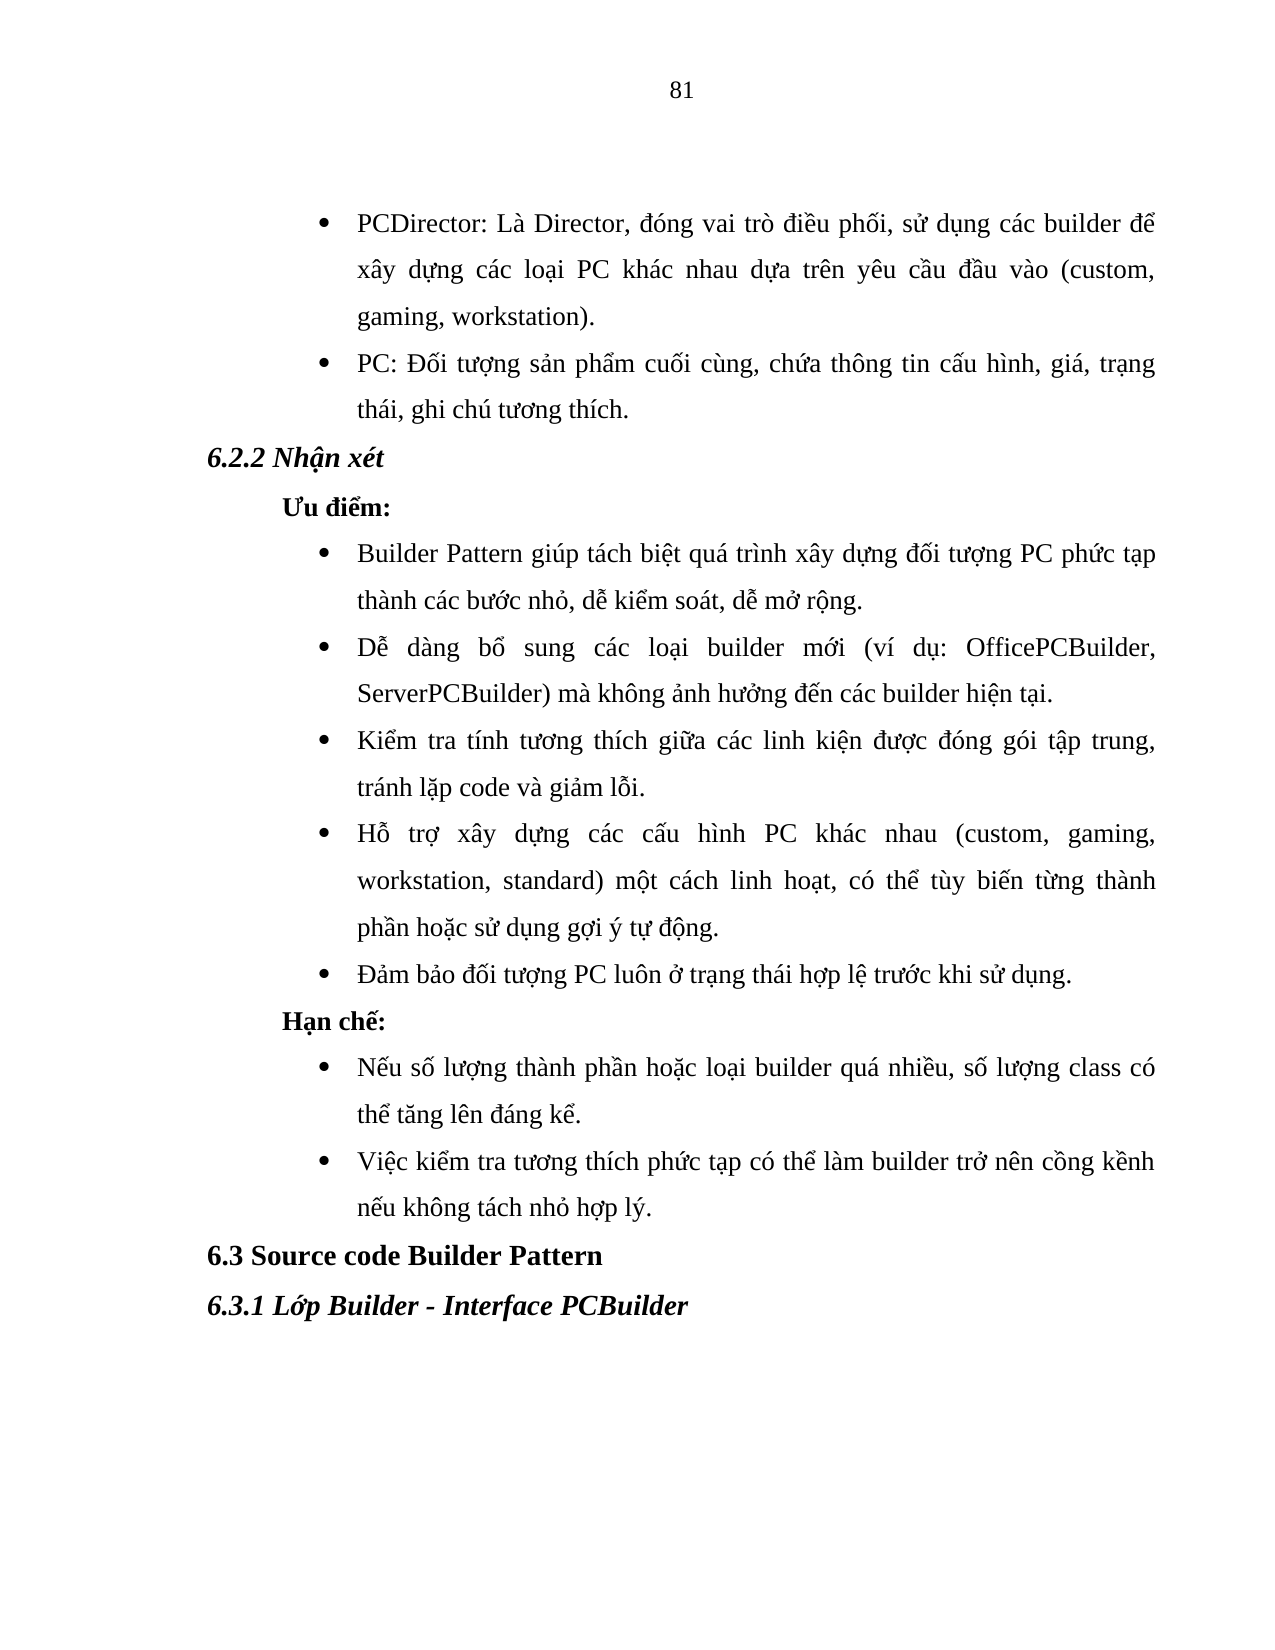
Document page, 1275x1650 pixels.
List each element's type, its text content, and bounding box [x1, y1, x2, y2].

list Hỗ trợ xây dựng các cấu hình PC khác nhau (custom, gaming, workstation, standard) một cách linh hoạt, có thể tùy biến từng thành phần hoặc sử dụng gợi ý tự động. [319, 818, 1157, 942]
text 6.3 Source code Builder Pattern [207, 1238, 1157, 1272]
list Kiểm tra tính tương thích giữa các linh kiện được đóng gói tập trung, tránh lặp code và giảm lỗi. [319, 724, 1157, 802]
list PC: Đối tượng sản phẩm cuối cùng, chứa thông tin cấu hình, giá, trạng thái, ghi chú tương thích. [319, 347, 1157, 425]
list Nếu số lượng thành phần hoặc loại builder quá nhiều, số lượng class có thể tăng lên đáng kể. [319, 1051, 1157, 1129]
list Việc kiểm tra tương thích phức tạp có thể làm builder trở nên cồng kềnh nếu không tách nhỏ hợp lý. [319, 1145, 1157, 1223]
list PCDirector: Là Director, đóng vai trò điều phối, sử dụng các builder để xây dựng các loại PC khác nhau dựa trên yêu cầu đầu vào (custom, gaming, workstation). [319, 207, 1157, 331]
text 6.2.2 Nhận xét [207, 440, 1157, 474]
text Hạn chế: [207, 1004, 1157, 1036]
text Ưu điểm: [207, 491, 1157, 522]
list Dễ dàng bổ sung các loại builder mới (ví dụ: OfficePCBuilder, ServerPCBuilder) mà không ảnh hưởng đến các builder hiện tại. [319, 631, 1157, 709]
list Builder Pattern giúp tách biệt quá trình xây dựng đối tượng PC phức tạp thành các bước nhỏ, dễ kiểm soát, dễ mở rộng. [319, 537, 1157, 615]
text 6.3.1 Lớp Builder - Interface PCBuilder [207, 1288, 1157, 1322]
list Đảm bảo đối tượng PC luôn ở trạng thái hợp lệ trước khi sử dụng. [319, 958, 1157, 989]
